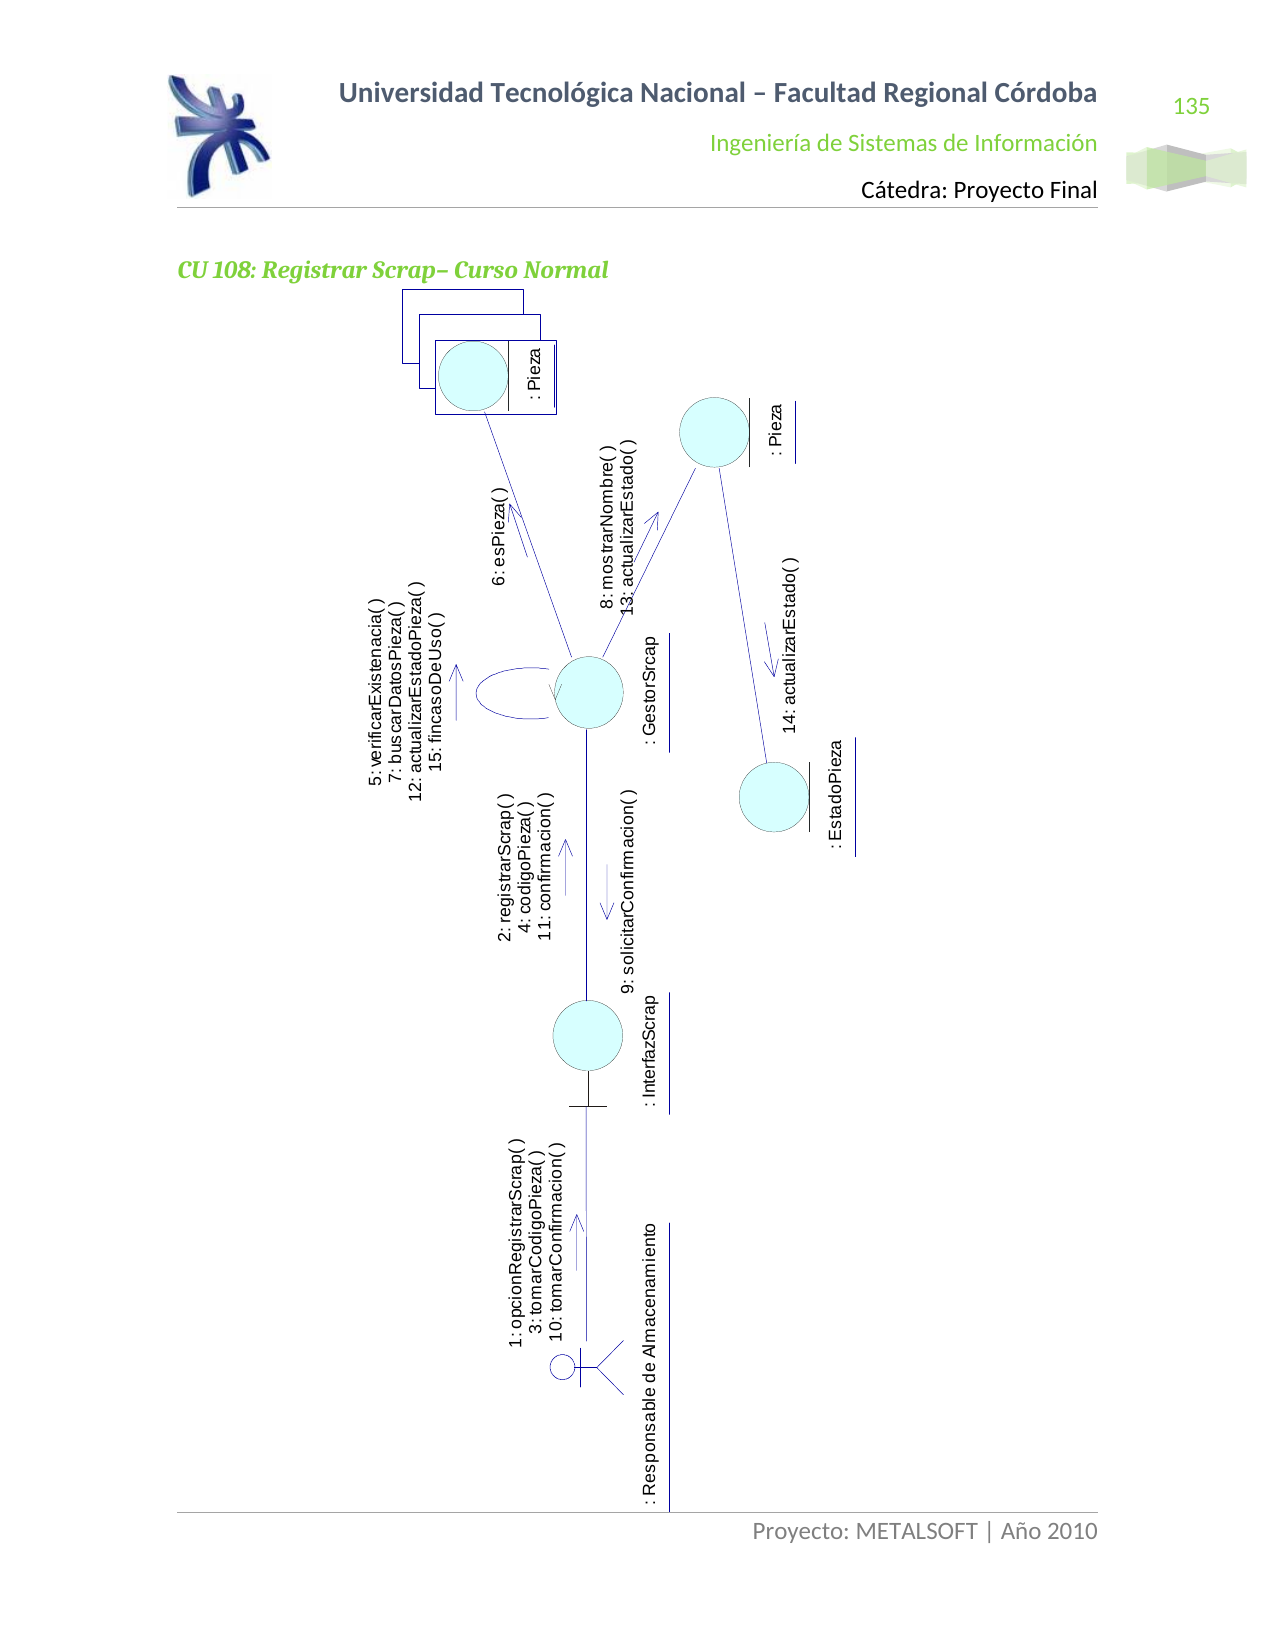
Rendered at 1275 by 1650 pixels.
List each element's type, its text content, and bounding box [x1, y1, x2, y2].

text CU 108: Registrar Scrap– Curso Normal [177, 256, 1098, 284]
picture [167, 74, 272, 199]
